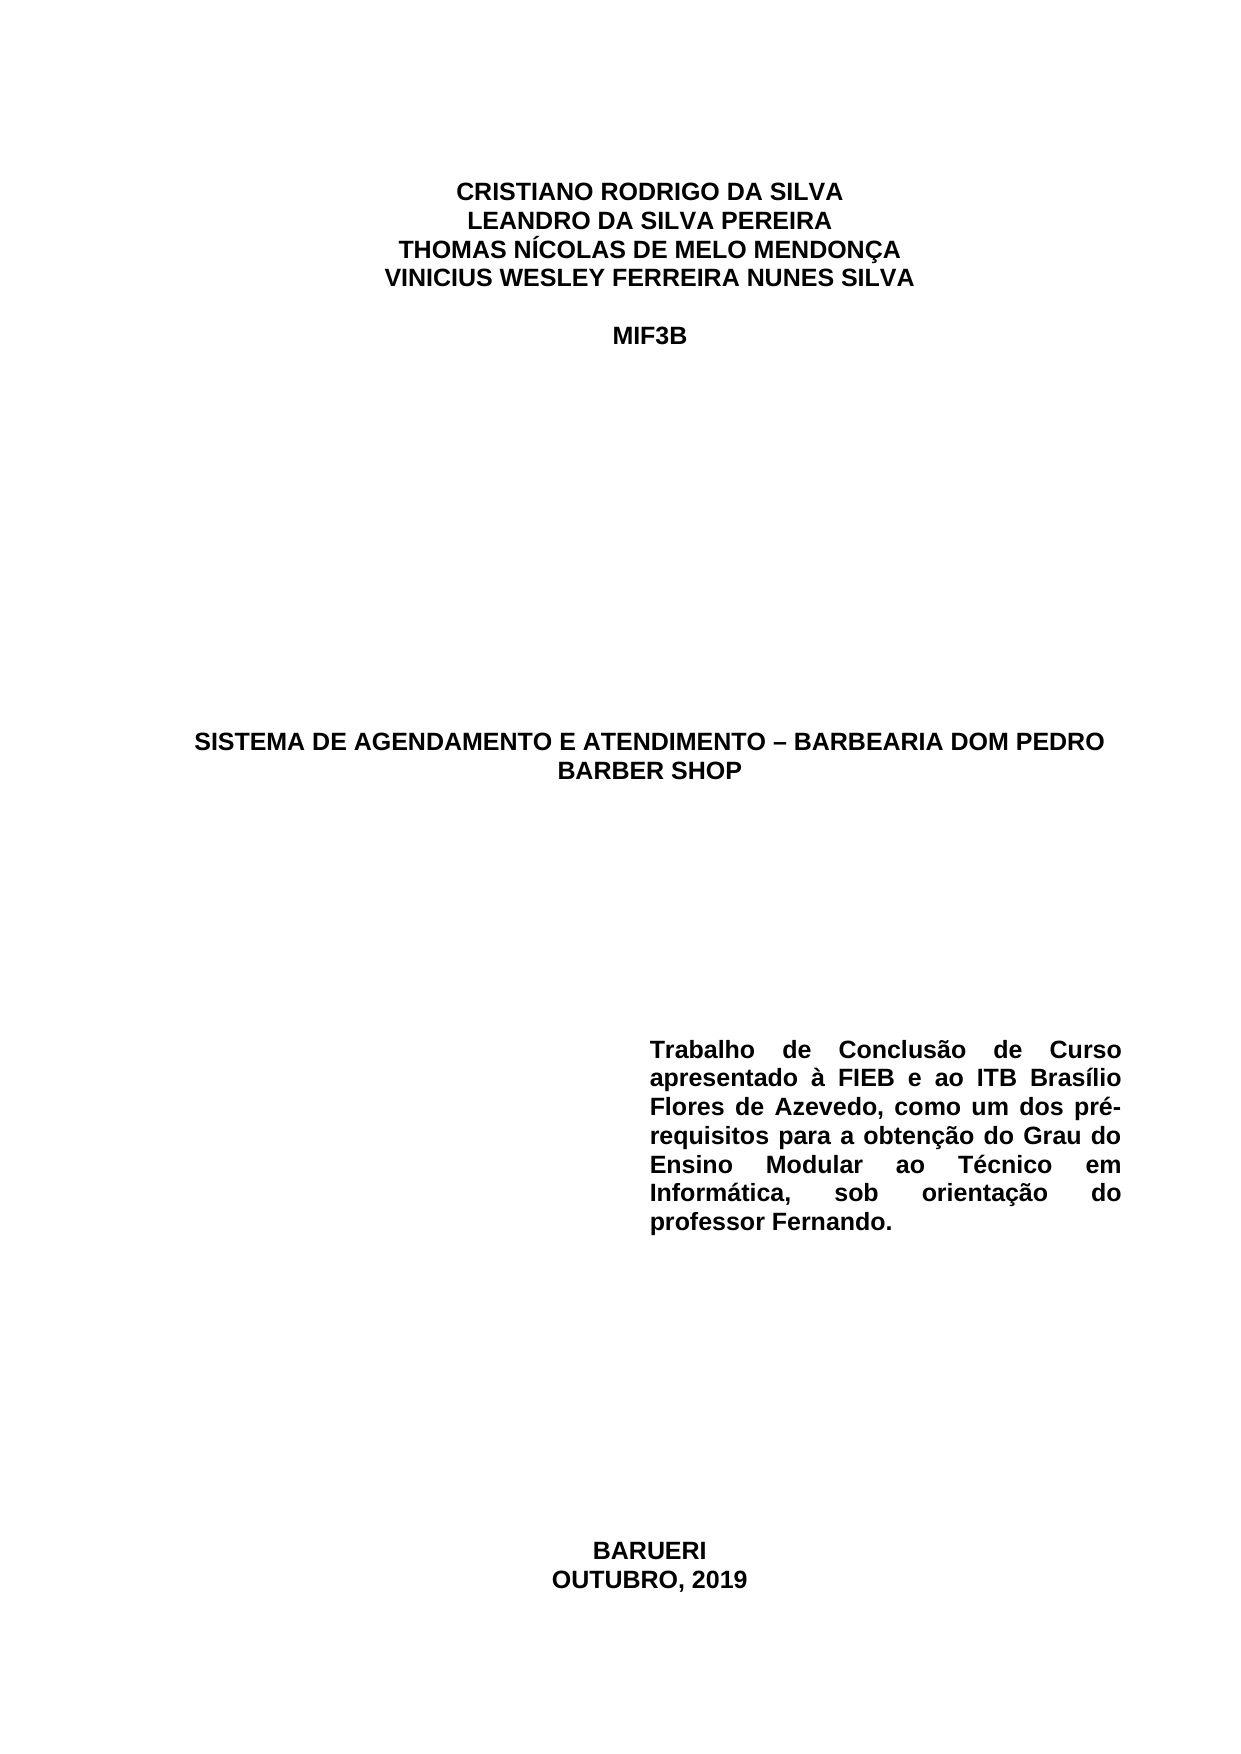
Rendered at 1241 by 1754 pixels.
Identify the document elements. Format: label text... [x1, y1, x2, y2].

text BARUERI [177, 1536, 1122, 1565]
text MIF3B [177, 321, 1122, 350]
text LEANDRO DA SILVA PEREIRA [177, 206, 1122, 235]
text VINICIUS WESLEY FERREIRA NUNES SILVA [177, 263, 1122, 292]
text Trabalho de Conclusão de Curso apresentado à FIEB e ao ITB Brasílio Flores de Azevedo, como um dos pré-requisitos para a obtenção do Grau do Ensino Modular ao Técnico em Informática, sob orientação do professor Fernando. [649, 1035, 1122, 1236]
text THOMAS NÍCOLAS DE MELO MENDONÇA [177, 235, 1122, 263]
text OUTUBRO, 2019 [177, 1565, 1122, 1593]
text CRISTIANO RODRIGO DA SILVA [177, 177, 1122, 206]
text SISTEMA DE AGENDAMENTO E ATENDIMENTO – BARBEARIA DOM PEDRO BARBER SHOP [177, 727, 1122, 785]
